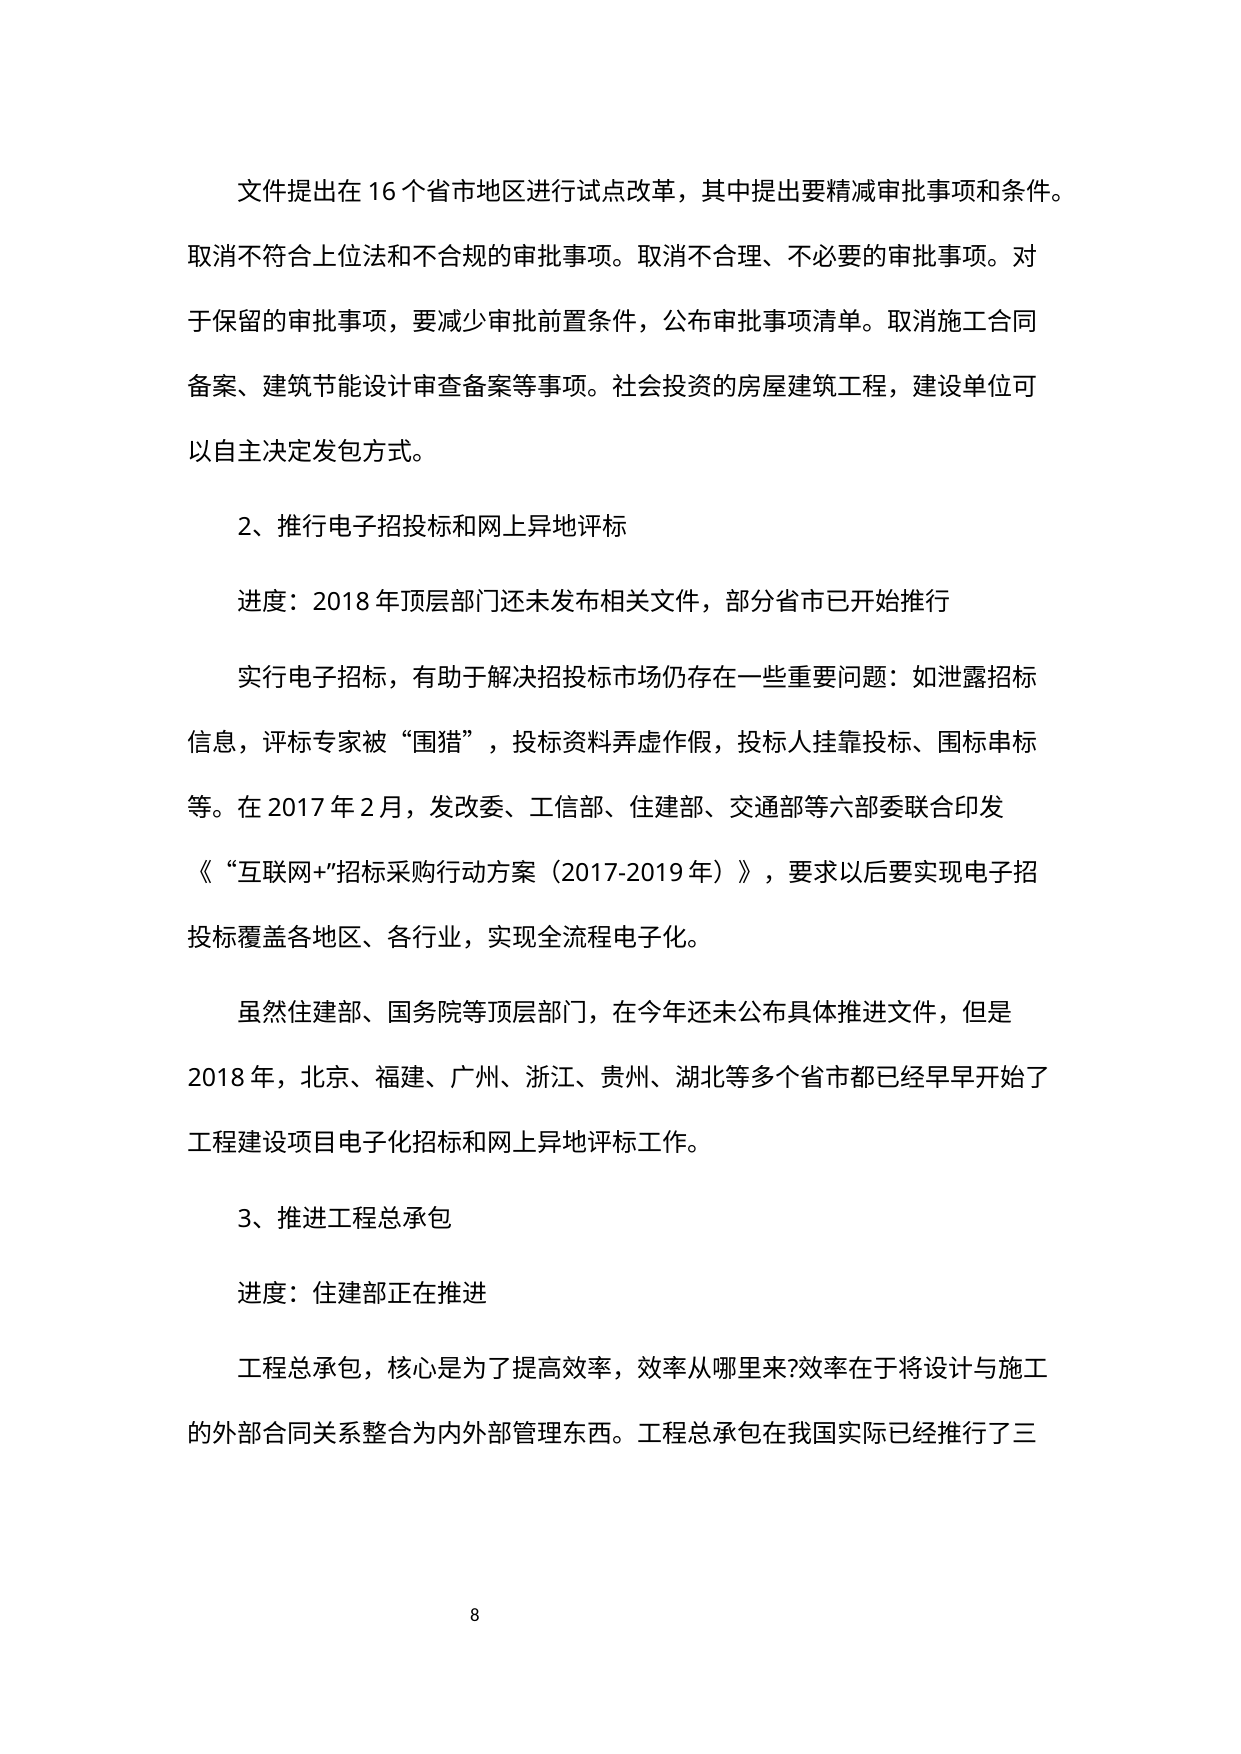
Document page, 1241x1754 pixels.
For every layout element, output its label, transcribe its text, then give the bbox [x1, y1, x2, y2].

text 进度：住建部正在推进 [187, 1259, 1053, 1324]
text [187, 1334, 1053, 1464]
text 2、推行电子招投标和网上异地评标 [187, 492, 1053, 557]
text 虽然住建部、国务院等顶层部门，在今年还未公布具体推进文件，但是2018年，北京、福建、广州、浙江、贵州、湖北等多个省市都已经早早开始了工程建设项目电子化招标和网上异地评标工作。 [187, 978, 1053, 1173]
text 实行电子招标，有助于解决招投标市场仍存在一些重要问题：如泄露招标信息，评标专家被“围猎”，投标资料弄虚作假，投标人挂靠投标、围标串标等。在2017年2月，发改委、工信部、住建部、交通部等六部委联合印发《“互联网+”招标采购行动方案（2017-2019年）》，要求以后要实现电子招投标覆盖各地区、各行业，实现全流程电子化。 [187, 643, 1053, 968]
text 进度：2018年顶层部门还未发布相关文件，部分省市已开始推行 [187, 567, 1053, 632]
text 3、推进工程总承包 [187, 1184, 1053, 1249]
text 文件提出在16个省市地区进行试点改革，其中提出要精减审批事项和条件。取消不符合上位法和不合规的审批事项。取消不合理、不必要的审批事项。对于保留的审批事项，要减少审批前置条件，公布审批事项清单。取消施工合同备案、建筑节能设计审查备案等事项。社会投资的房屋建筑工程，建设单位可以自主决定发包方式。 [187, 157, 1053, 482]
